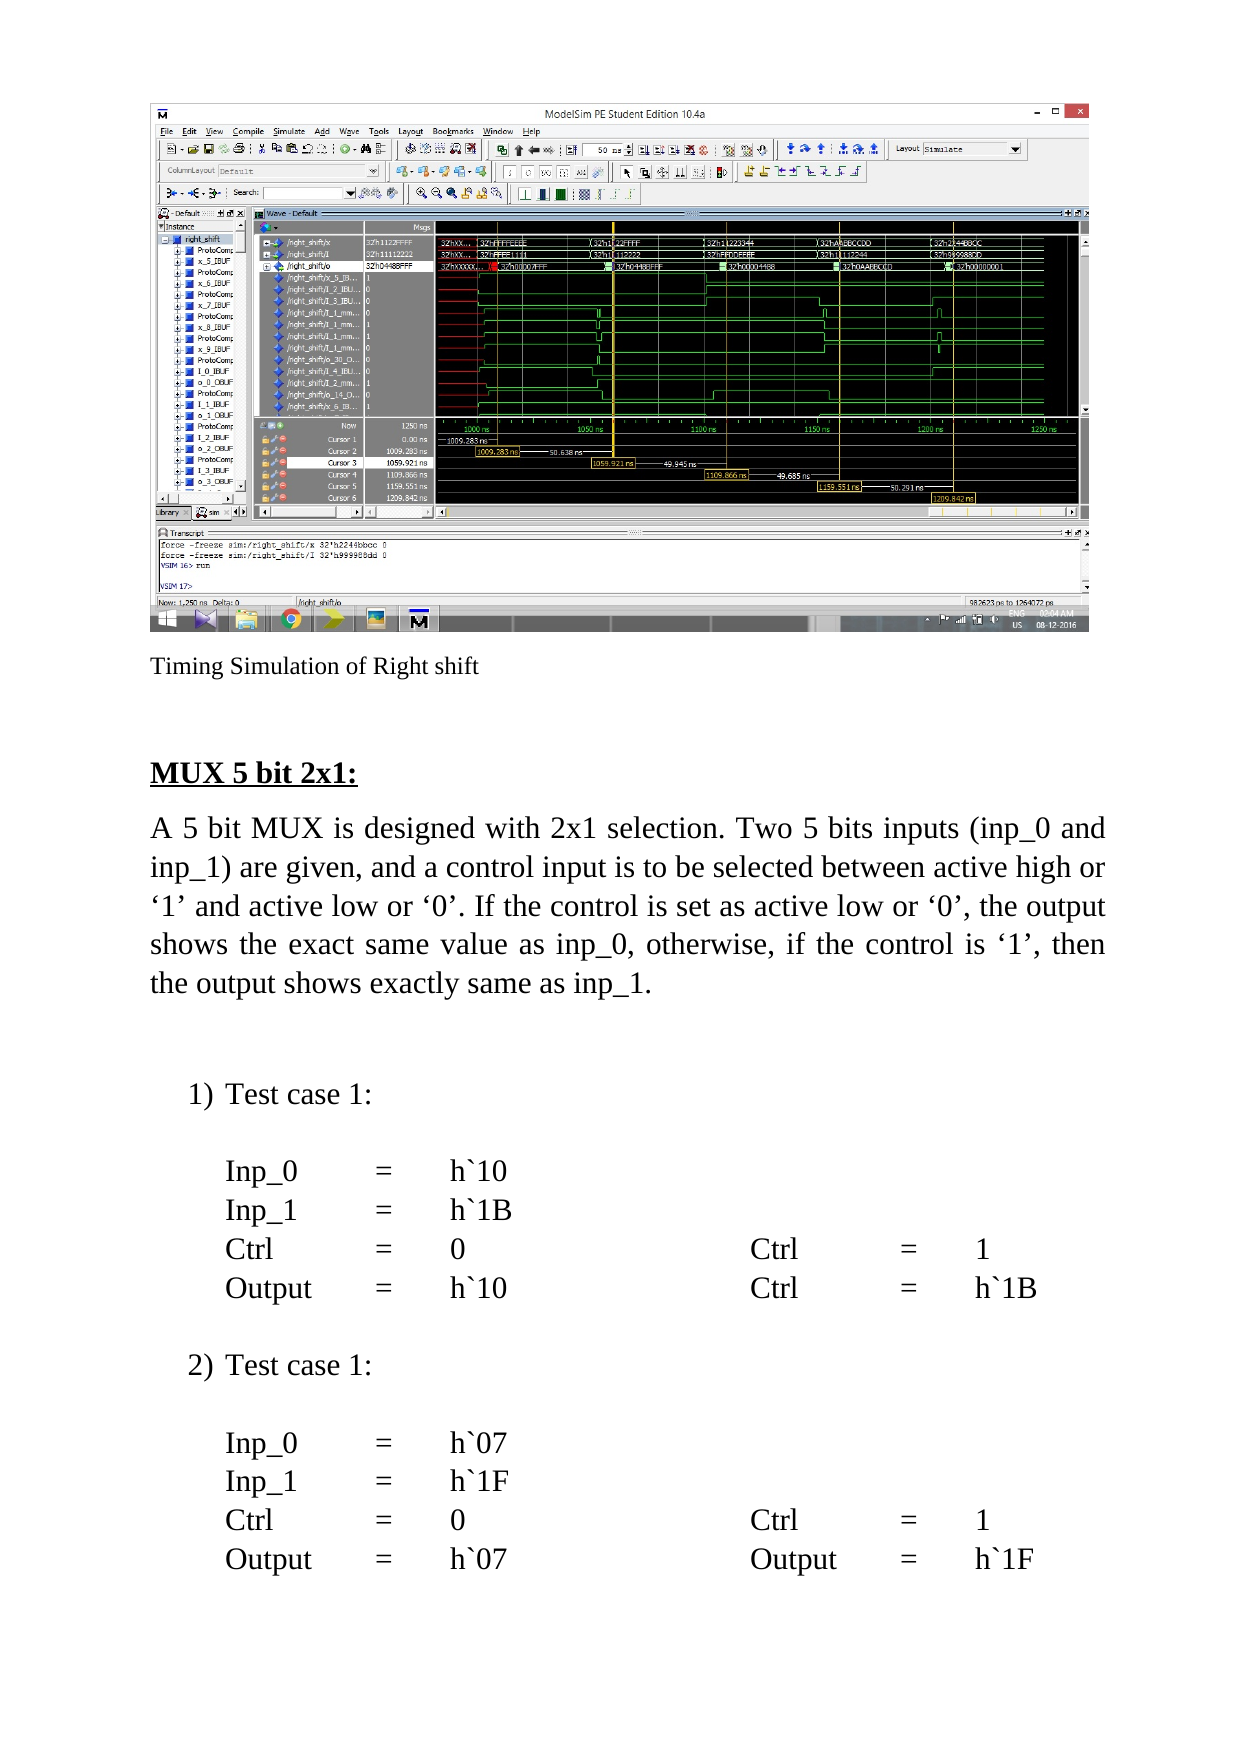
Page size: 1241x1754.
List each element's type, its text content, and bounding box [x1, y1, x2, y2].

list Output = h`07 Output = h`1F [225, 1540, 1107, 1576]
list Inp_0 = h`07 [225, 1424, 1107, 1460]
list Ctrl = 0 Ctrl = 1 [225, 1230, 1107, 1266]
text Timing Simulation of Right shift [150, 651, 1107, 679]
list Inp_1 = h`1B [225, 1191, 1107, 1227]
list Test case 1: [187, 1075, 1107, 1111]
list Ctrl = 0 Ctrl = 1 [225, 1501, 1107, 1537]
text MUX 5 bit 2x1: [150, 754, 1107, 790]
picture [150, 103, 1089, 632]
text A 5 bit MUX is designed with 2x1 selection. Two 5 bits inputs (inp_0 and inp_1) are given, and a control input is to be selected between active high or ‘1’ and active low or ‘0’. If the control is set as active low or ‘0’, the output shows the exact same value as inp_0, otherwise, if the control is ‘1’, then the output shows exactly same as inp_1. [150, 809, 1107, 1000]
list Output = h`10 Ctrl = h`1B [225, 1269, 1107, 1305]
list Inp_0 = h`10 [225, 1153, 1107, 1189]
list Inp_1 = h`1F [225, 1463, 1107, 1499]
list Test case 1: [187, 1346, 1107, 1382]
